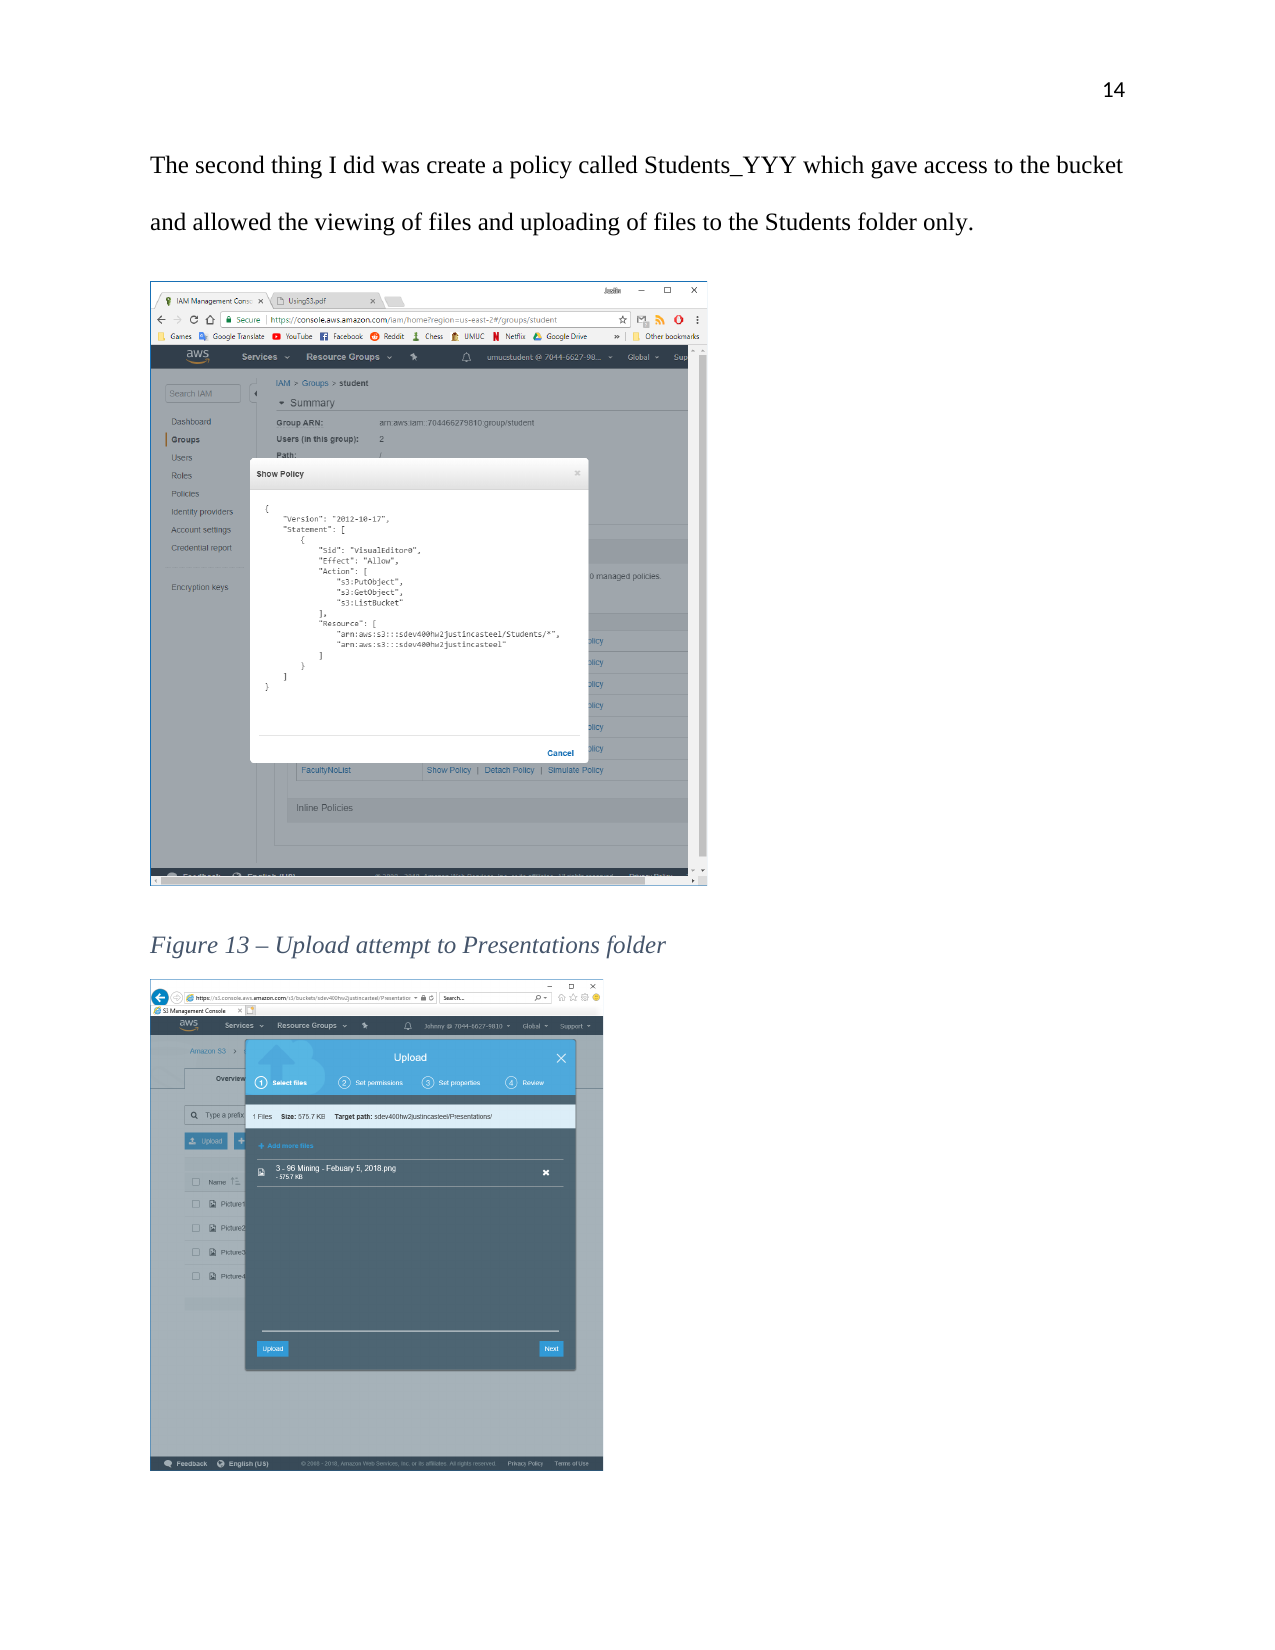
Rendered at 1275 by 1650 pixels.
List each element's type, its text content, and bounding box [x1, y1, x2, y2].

picture [150, 281, 708, 886]
text The second thing I did was create a policy called Students_YYY which gave access to the bucket and allowed the viewing of files and uploading of files to the Students folder only. [150, 150, 1125, 236]
text Figure 13 – Upload attempt to Presentations folder [150, 930, 1125, 959]
picture [150, 979, 604, 1471]
